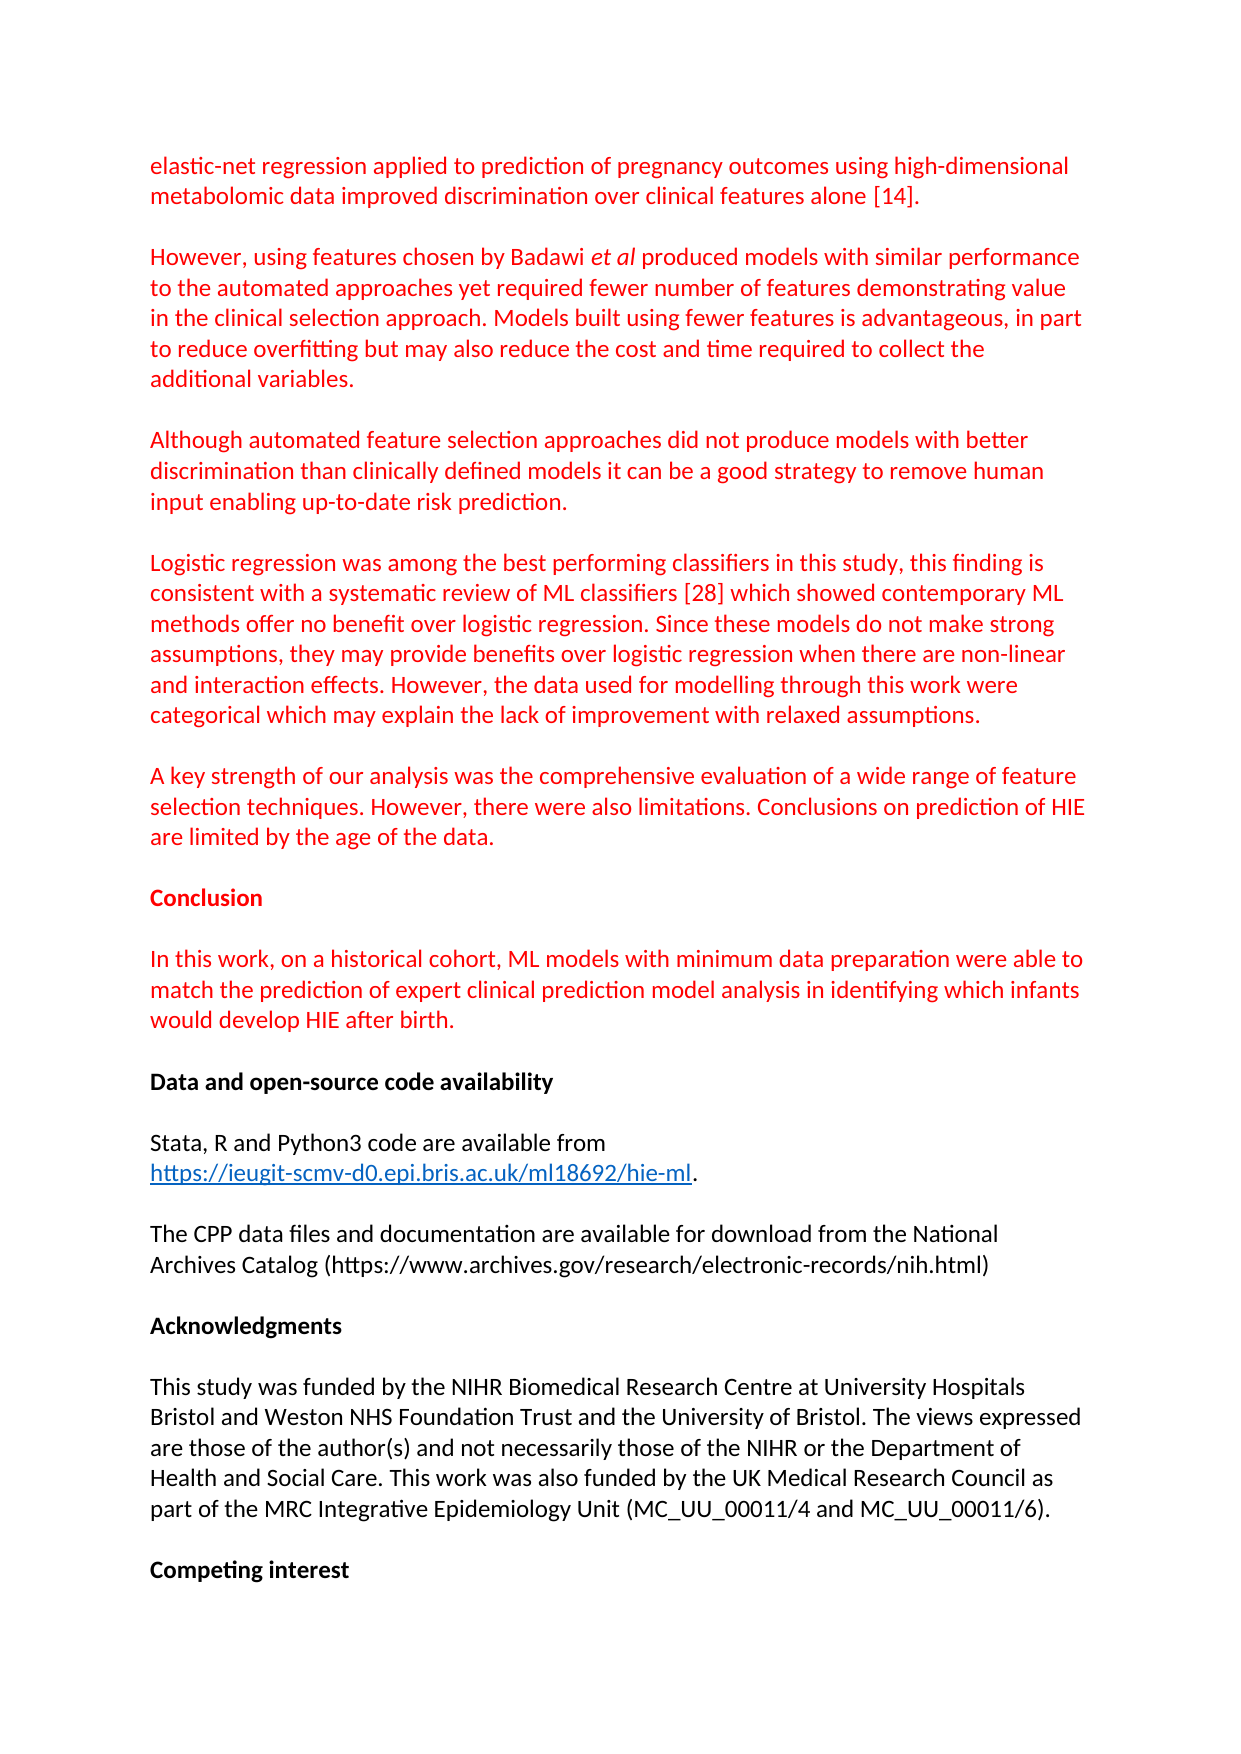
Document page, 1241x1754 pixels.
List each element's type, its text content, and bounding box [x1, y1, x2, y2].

text A key strength of our analysis was the comprehensive evaluation of a wide range of feature selection techniques. However, there were also limitations. Conclusions on prediction of HIE are limited by the age of the data. [150, 760, 1090, 852]
text In this work, on a historical cohort, ML models with minimum data preparation were able to match the prediction of expert clinical prediction model analysis in identifying which infants would develop HIE after birth. [150, 943, 1090, 1035]
text Acknowledgments [150, 1310, 1090, 1340]
text Competing interest [150, 1554, 1090, 1584]
text However, using features chosen by Badawi et al produced models with similar performance to the automated approaches yet required fewer number of features demonstrating value in the clinical selection approach. Models built using fewer features is advantageous, in part to reduce overfitting but may also reduce the cost and time required to collect the additional variables. [150, 242, 1090, 394]
text Data and open-source code availability [150, 1066, 1090, 1096]
text Stata, R and Python3 code are available from https://ieugit-scmv-d0.epi.bris.ac.uk/ml18692/hie-ml. [150, 1127, 1090, 1188]
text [150, 150, 1090, 211]
text The CPP data files and documentation are available for download from the National Archives Catalog (https://www.archives.gov/research/electronic-records/nih.html) [150, 1218, 1090, 1279]
text Logistic regression was among the best performing classifiers in this study, this finding is consistent with a systematic review of ML classifiers [28] which showed contemporary ML methods offer no benefit over logistic regression. Since these models do not make strong assumptions, they may provide benefits over logistic regression when there are non-linear and interaction effects. However, the data used for modelling through this work were categorical which may explain the lack of improvement with relaxed assumptions. [150, 547, 1090, 730]
text This study was funded by the NIHR Biomedical Research Centre at University Hospitals Bristol and Weston NHS Foundation Trust and the University of Bristol. The views expressed are those of the author(s) and not necessarily those of the NIHR or the Department of Health and Social Care. This work was also funded by the UK Medical Research Council as part of the MRC Integrative Epidemiology Unit (MC_UU_00011/4 and MC_UU_00011/6). [150, 1340, 1090, 1523]
text Although automated feature selection approaches did not produce models with better discrimination than clinically defined models it can be a good strategy to remove human input enabling up-to-date risk prediction. [150, 425, 1090, 516]
text Conclusion [150, 882, 1090, 913]
